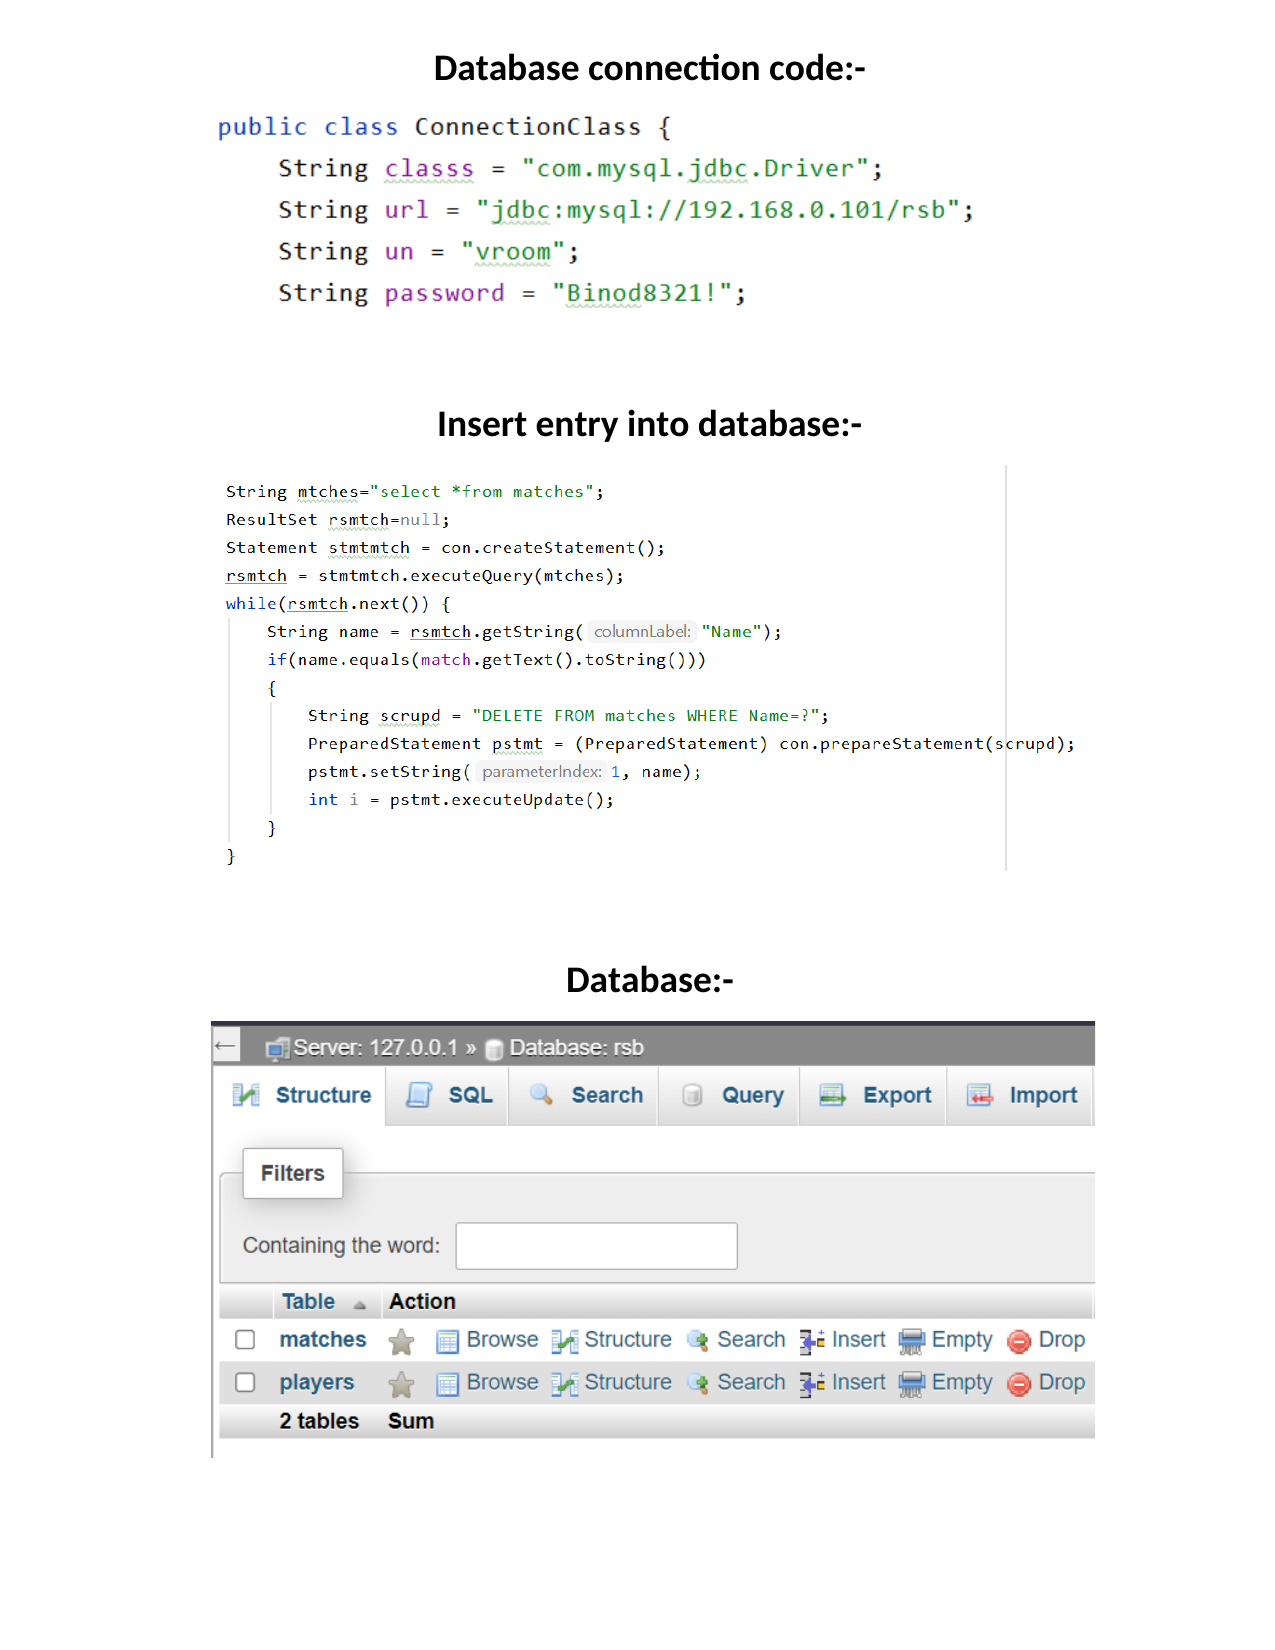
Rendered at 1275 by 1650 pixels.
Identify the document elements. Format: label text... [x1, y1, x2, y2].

text Insert entry into database:- [44, 400, 1255, 446]
picture [211, 1021, 1096, 1458]
picture [211, 110, 1089, 315]
text Database:- [44, 956, 1255, 1001]
picture [208, 465, 1092, 871]
text Database connection code:- [44, 44, 1255, 90]
